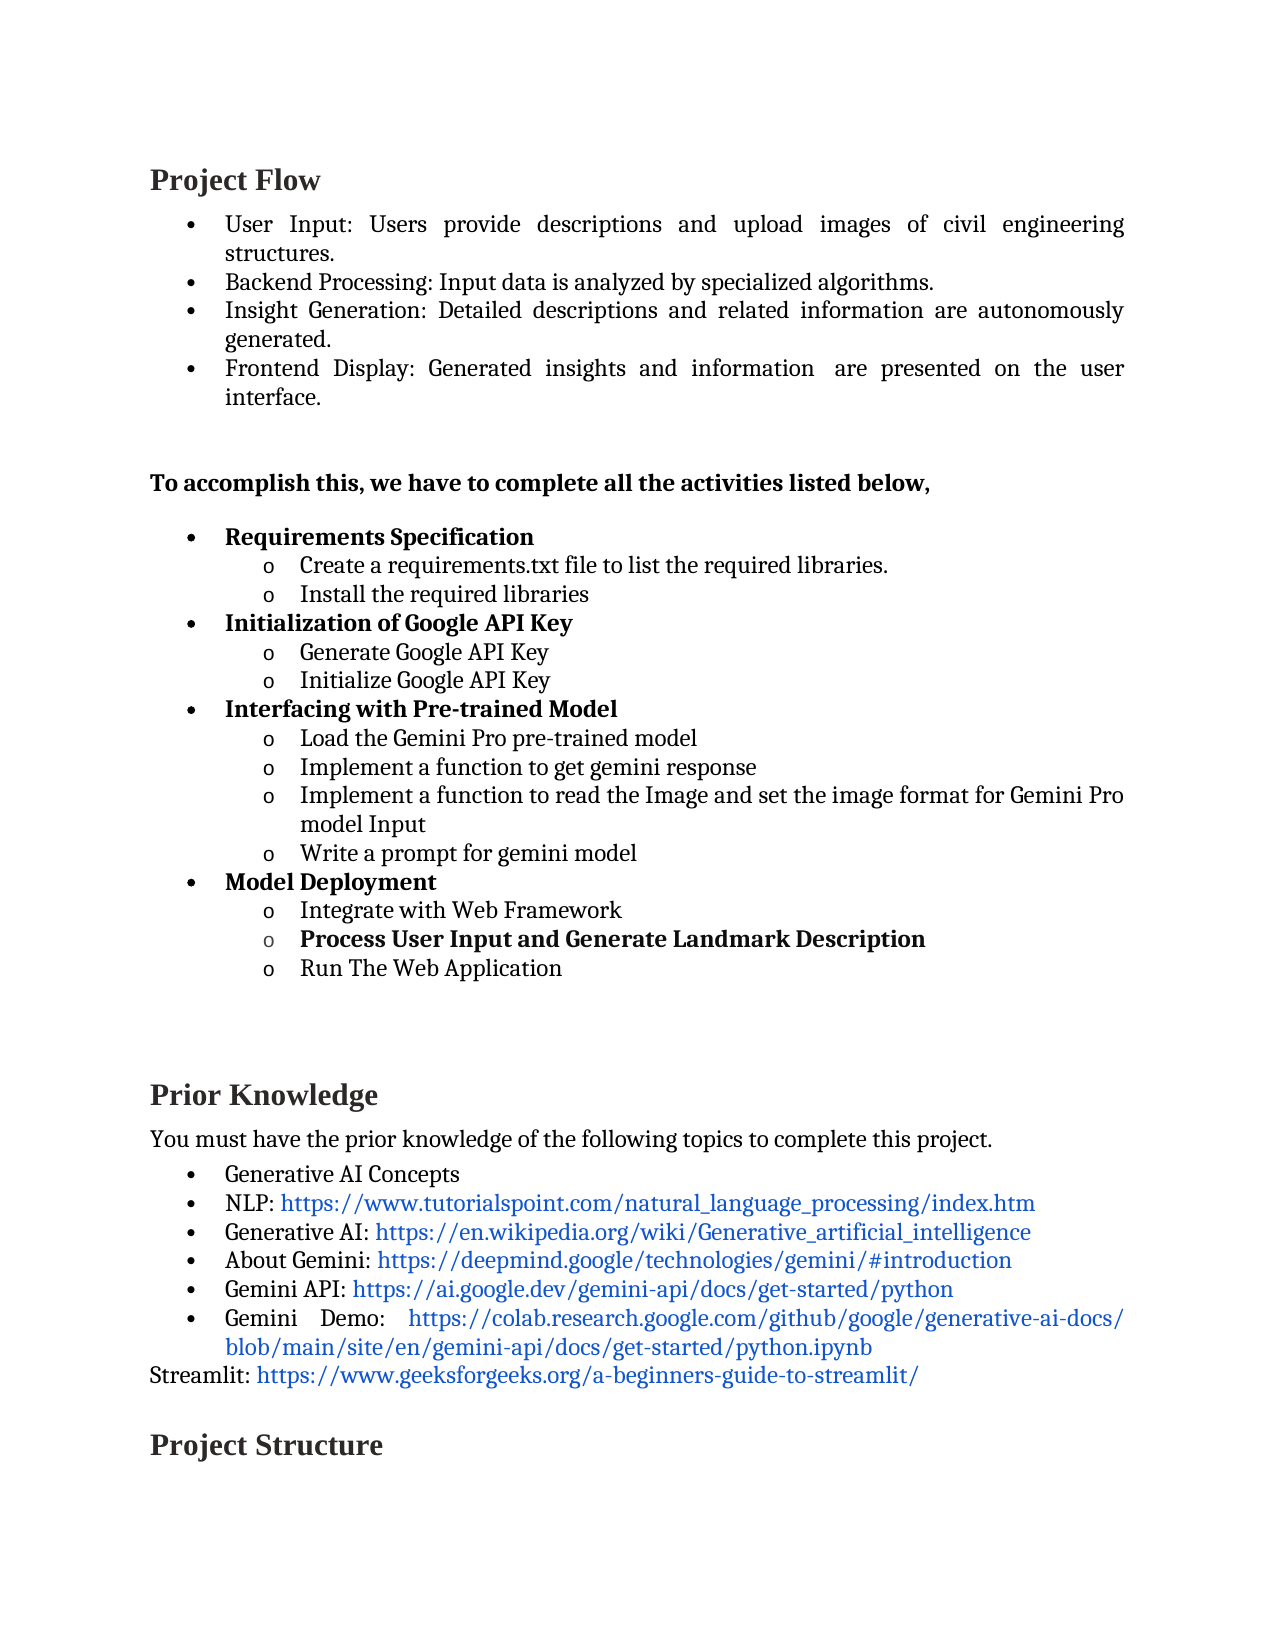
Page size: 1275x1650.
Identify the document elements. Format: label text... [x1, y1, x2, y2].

list Run The Web Application [262, 954, 1125, 982]
list Load the Gemini Pro pre-trained model [262, 724, 1125, 752]
list Create a requirements.txt file to list the required libraries. [262, 551, 1125, 580]
list Write a prompt for gemini model [262, 839, 1125, 867]
list Generate Google API Key [262, 637, 1125, 666]
text Streamlit: https://www.geeksforgeeks.org/a-beginners-guide-to-streamlit/ [150, 1361, 1125, 1390]
subtitle Project Structure [150, 1415, 1125, 1462]
list Implement a function to read the Image and set the image format for Gemini Pro model Input [262, 781, 1125, 839]
list NLP: https://www.tutorialspoint.com/natural_language_processing/index.htm [187, 1189, 1125, 1217]
list Backend Processing: Input data is analyzed by specialized algorithms. [187, 267, 1125, 296]
list Install the required libraries [262, 580, 1125, 609]
subtitle Process User Input and Generate Landmark Description [262, 925, 1125, 954]
list Initialization of Google API Key [187, 609, 1125, 637]
list Gemini Demo: https://colab.research.google.com/github/google/generative-ai-docs/blob/main/site/en/gemini-api/docs/get-started/python.ipynb [187, 1304, 1125, 1361]
text Prior Knowledge [150, 1065, 1125, 1112]
list Model Deployment [187, 867, 1125, 896]
list Integrate with Web Framework [262, 896, 1125, 925]
list Generative AI: https://en.wikipedia.org/wiki/Generative_artificial_intelligence [187, 1217, 1125, 1246]
list About Gemini: https://deepmind.google/technologies/gemini/#introduction [187, 1246, 1125, 1275]
subtitle Project Flow [150, 150, 1125, 197]
text To accomplish this, we have to complete all the activities listed below, [150, 440, 1125, 497]
list User Input: Users provide descriptions and upload images of civil engineering structures. [187, 210, 1125, 267]
list Insight Generation: Detailed descriptions and related information are autonomously generated. [187, 296, 1125, 354]
list Generative AI Concepts [187, 1160, 1125, 1189]
list Implement a function to get gemini response [262, 752, 1125, 781]
list Interfacing with Pre-trained Model [187, 695, 1125, 724]
text You must have the prior knowledge of the following topics to complete this project. [150, 1125, 1125, 1154]
list Frontend Display: Generated insights and information are presented on the user interface. [187, 354, 1125, 411]
list Requirements Specification [187, 522, 1125, 551]
list Gemini API: https://ai.google.dev/gemini-api/docs/get-started/python [187, 1275, 1125, 1304]
list Initialize Google API Key [262, 666, 1125, 695]
